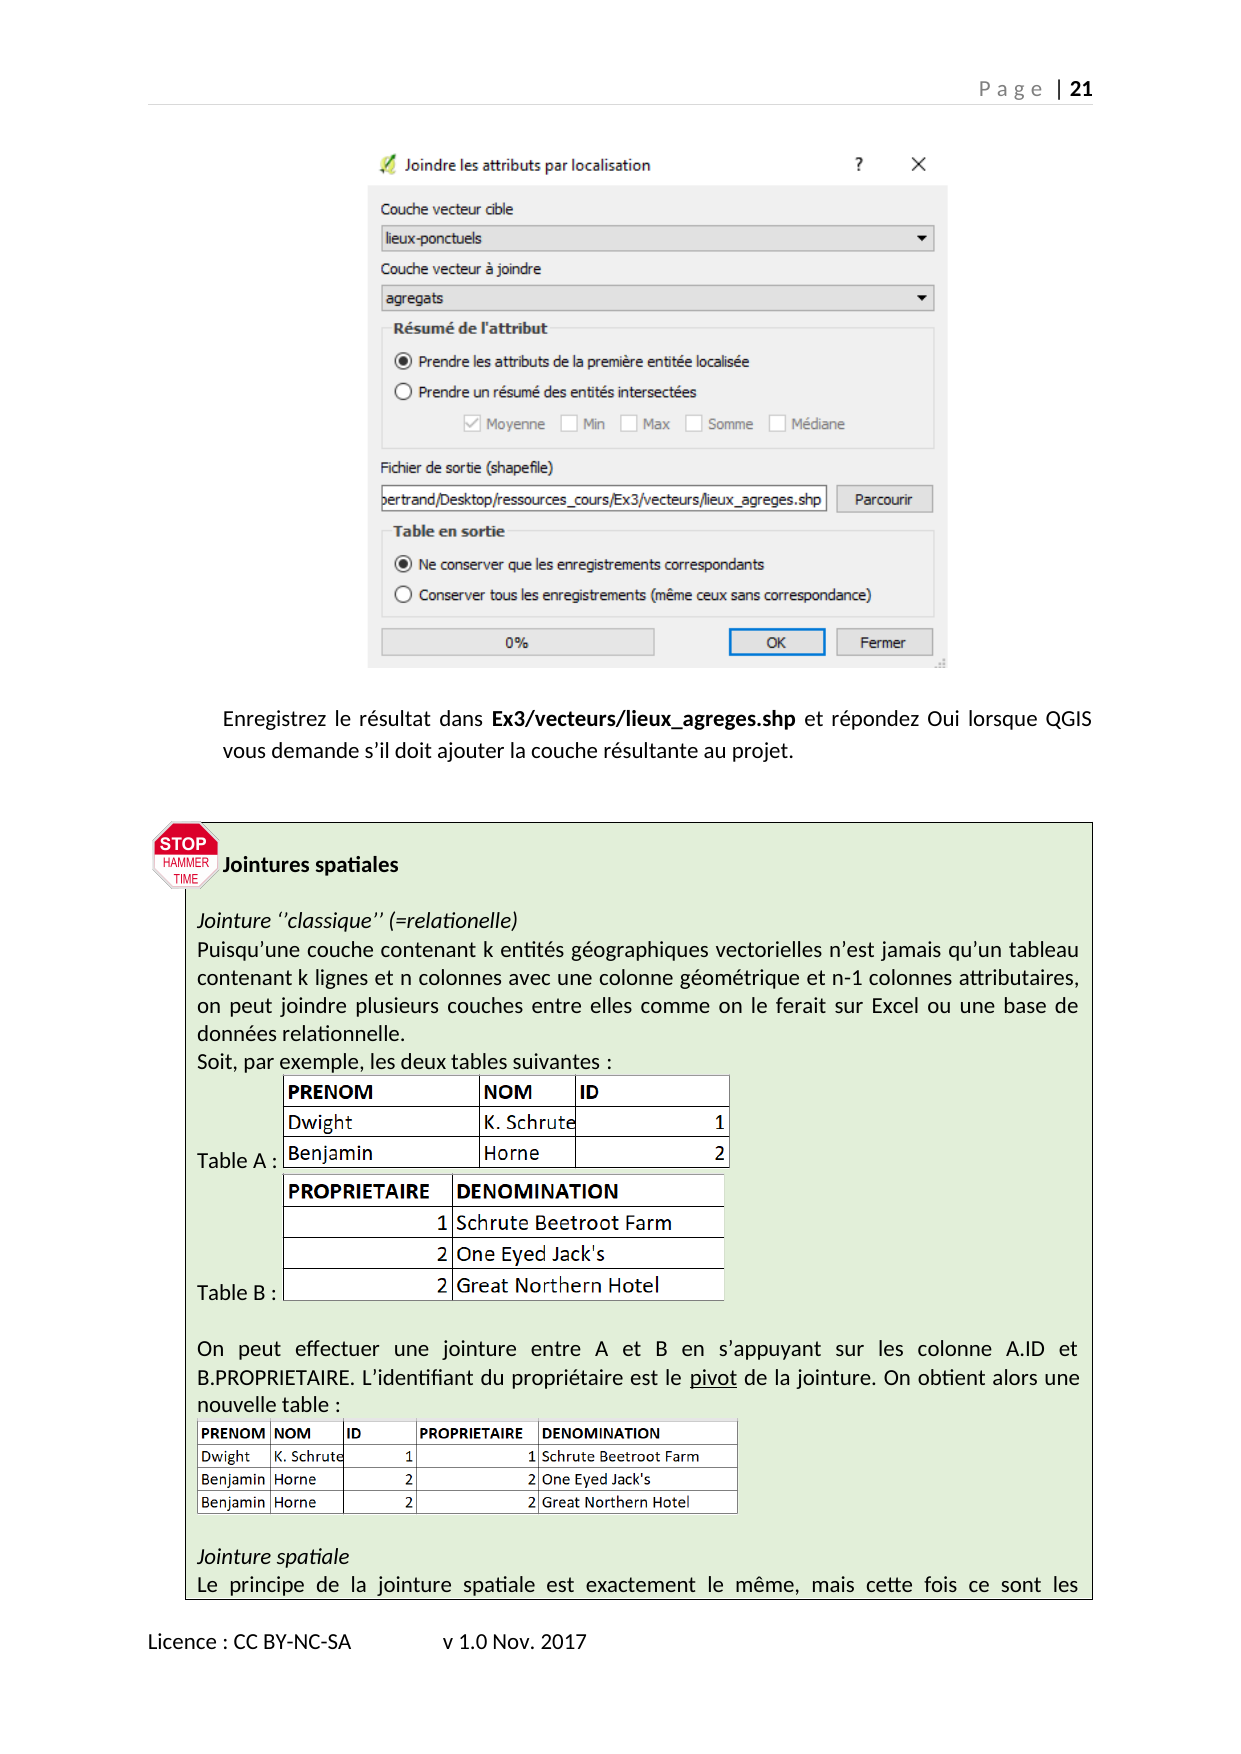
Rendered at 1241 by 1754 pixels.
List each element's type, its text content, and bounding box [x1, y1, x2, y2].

picture [196, 1418, 739, 1515]
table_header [186, 823, 1092, 1598]
picture [152, 821, 220, 889]
list Enregistrez le résultat dans Ex3/vecteurs/lieux_agreges.shp et répondez Oui lorsque QGIS vous demande s’il doit ajouter la couche résultante au projet. [223, 704, 1093, 764]
picture [282, 1173, 725, 1301]
picture [367, 147, 948, 668]
picture [282, 1074, 730, 1169]
